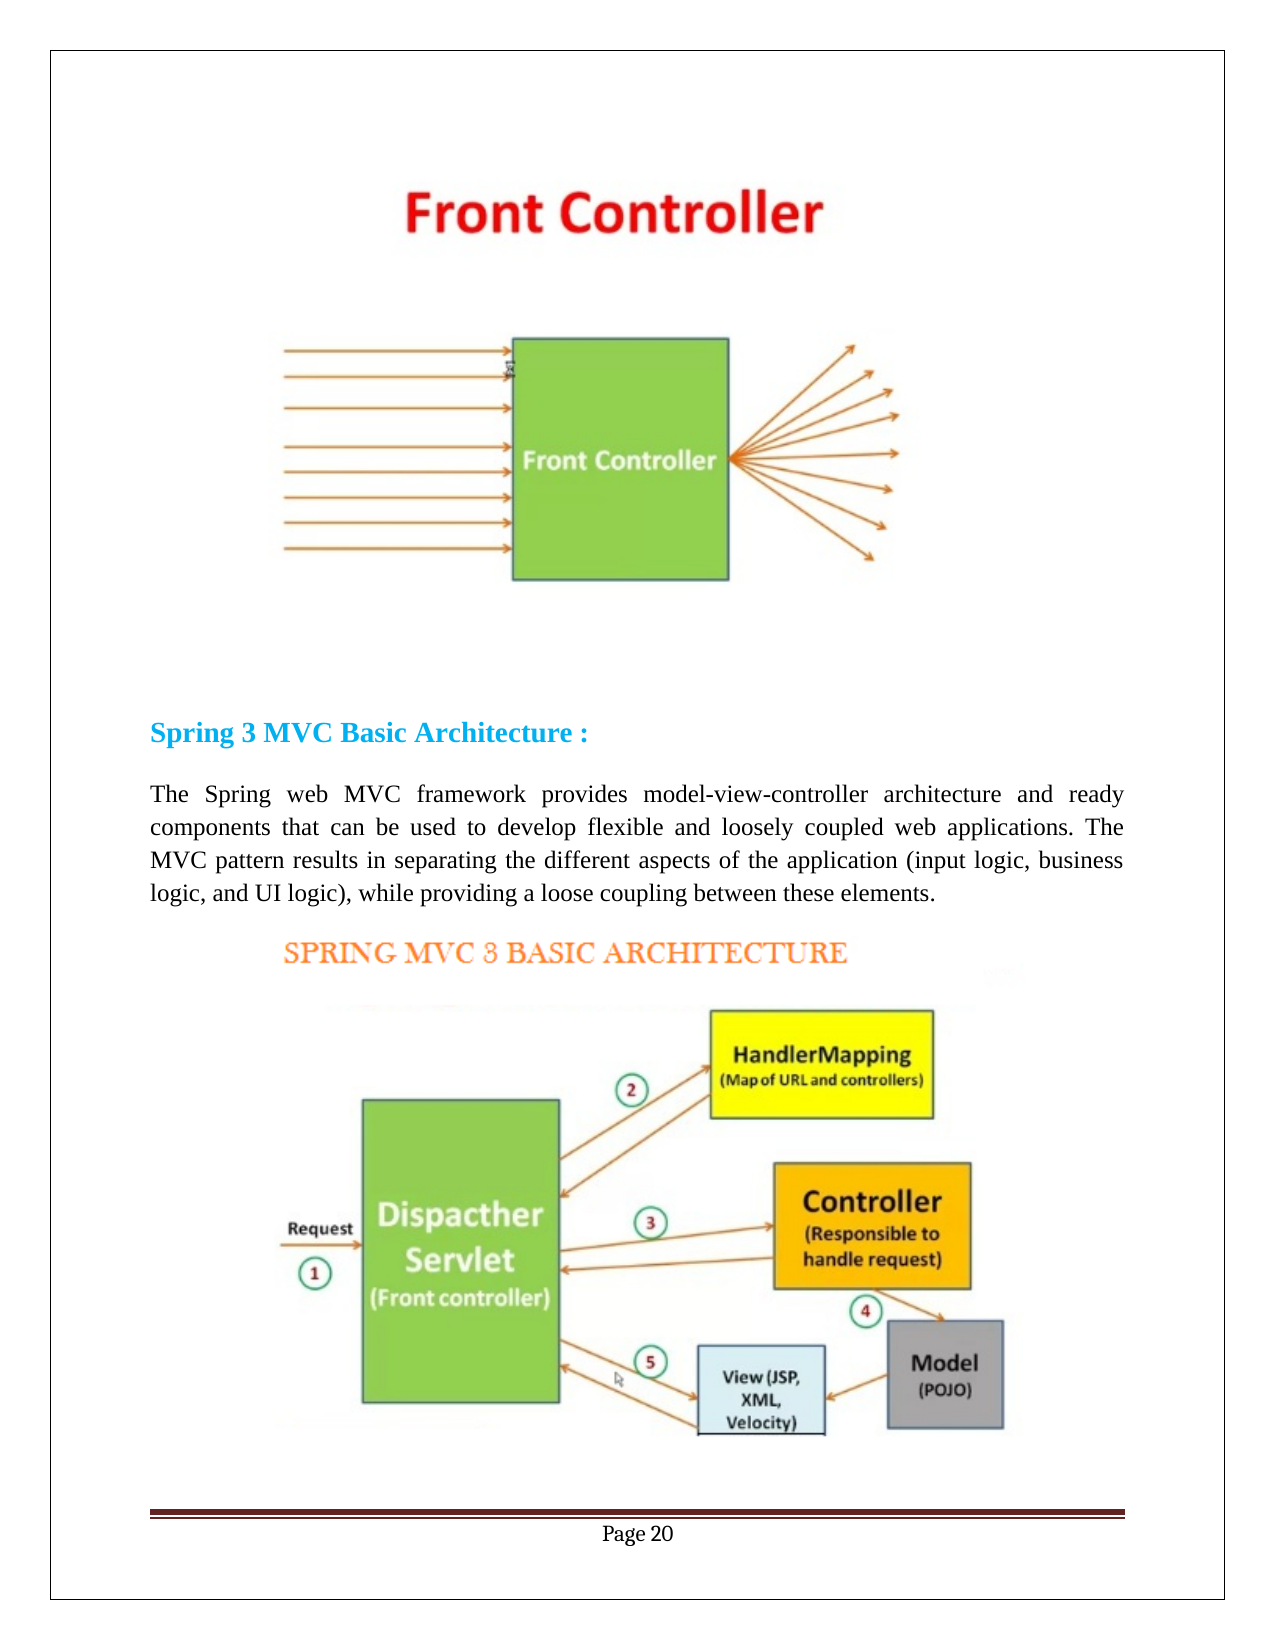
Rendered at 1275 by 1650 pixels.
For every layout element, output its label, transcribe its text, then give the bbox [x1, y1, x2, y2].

picture [240, 936, 1036, 1474]
text The Spring web MVC framework provides model-view-controller architecture and ready components that can be used to develop flexible and loosely coupled web applications. The MVC pattern results in separating the different aspects of the application (input logic, business logic, and UI logic), while providing a loose coupling between these elements. [150, 779, 1125, 907]
subtitle Spring 3 MVC Basic Architecture : [150, 715, 1125, 749]
picture [225, 150, 1008, 629]
